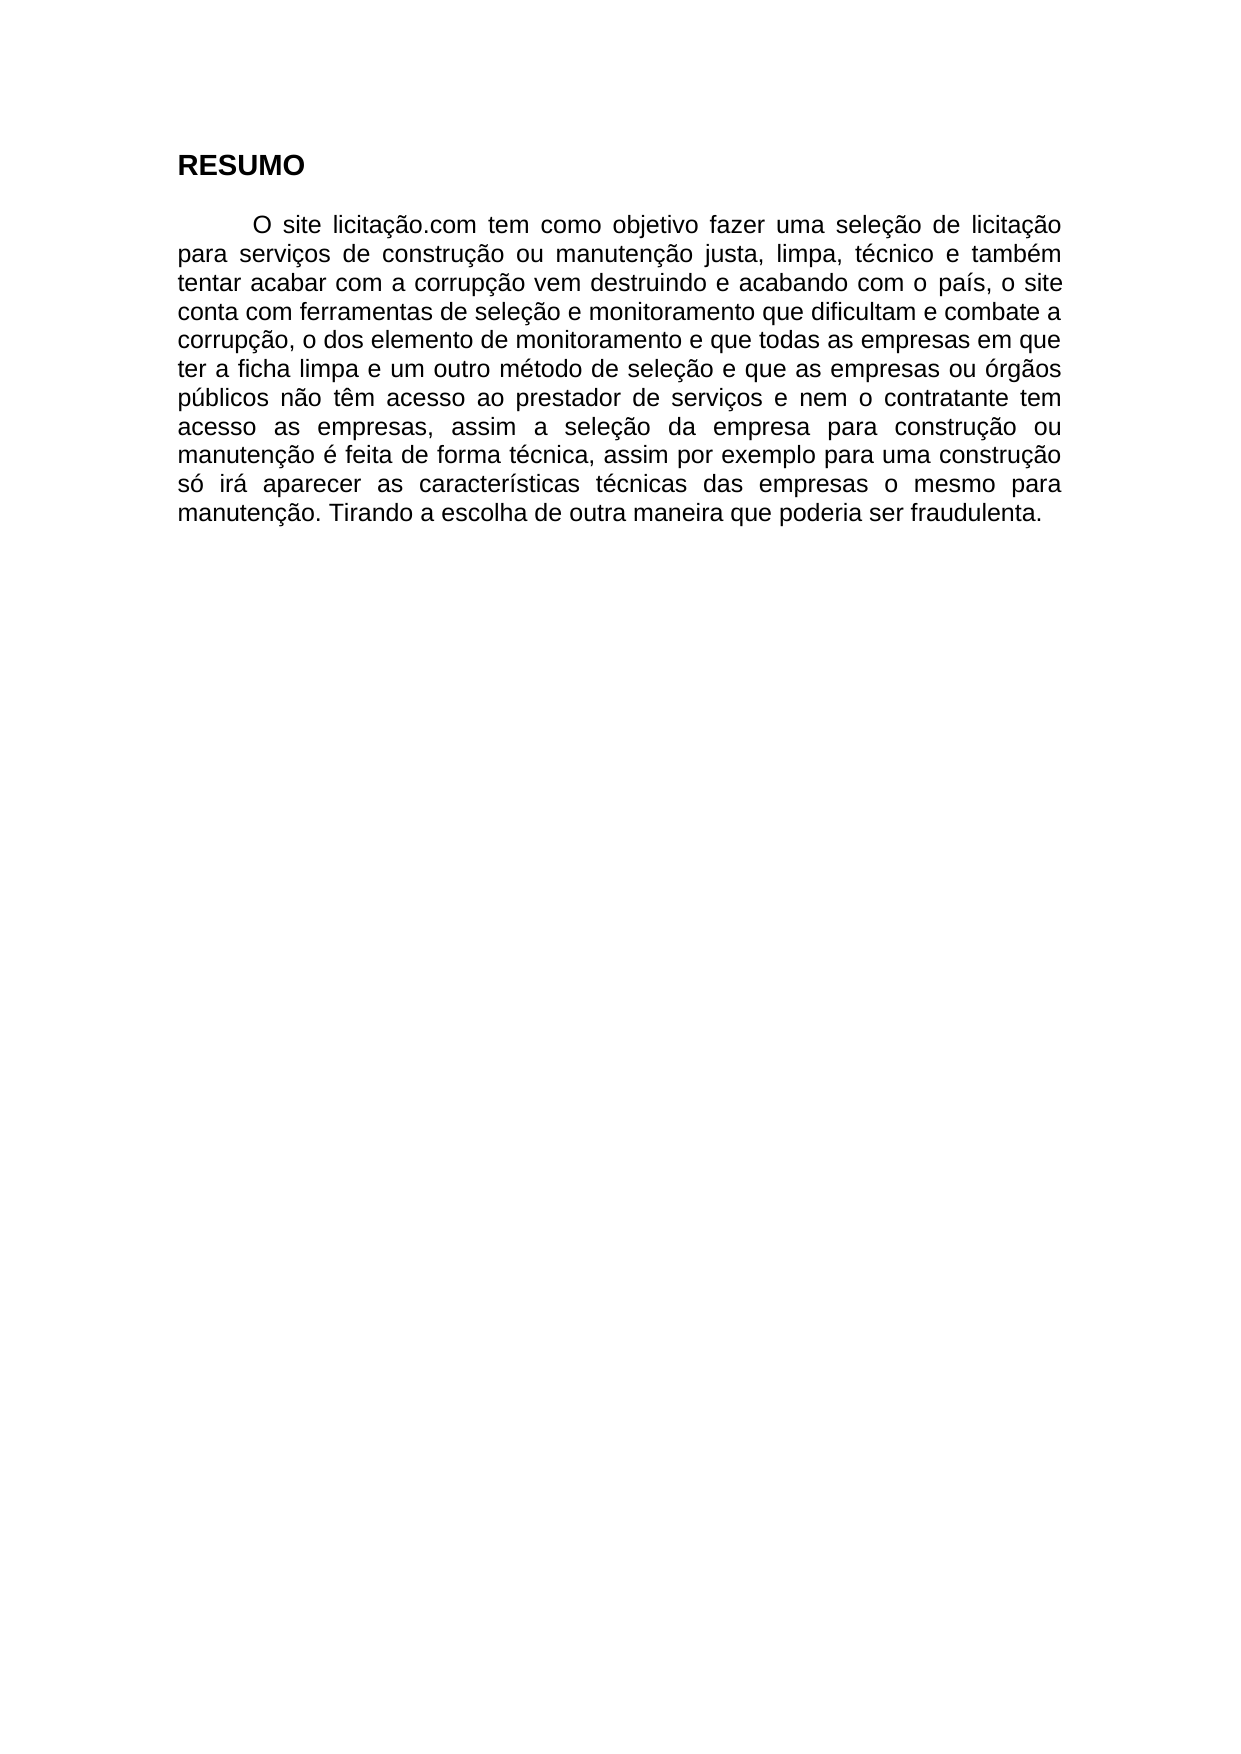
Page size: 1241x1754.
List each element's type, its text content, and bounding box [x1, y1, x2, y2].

text RESUMO [177, 148, 1063, 181]
text O site licitação.com tem como objetivo fazer uma seleção de licitação para serviços de construção ou manutenção justa, limpa, técnico e também tentar acabar com a corrupção vem destruindo e acabando com o país, o site conta com ferramentas de seleção e monitoramento que dificultam e combate a corrupção, o dos elemento de monitoramento e que todas as empresas em que ter a ficha limpa e um outro método de seleção e que as empresas ou órgãos públicos não têm acesso ao prestador de serviços e nem o contratante tem acesso as empresas, assim a seleção da empresa para construção ou manutenção é feita de forma técnica, assim por exemplo para uma construção só irá aparecer as características técnicas das empresas o mesmo para manutenção. Tirando a escolha de outra maneira que poderia ser fraudulenta. [177, 210, 1063, 527]
